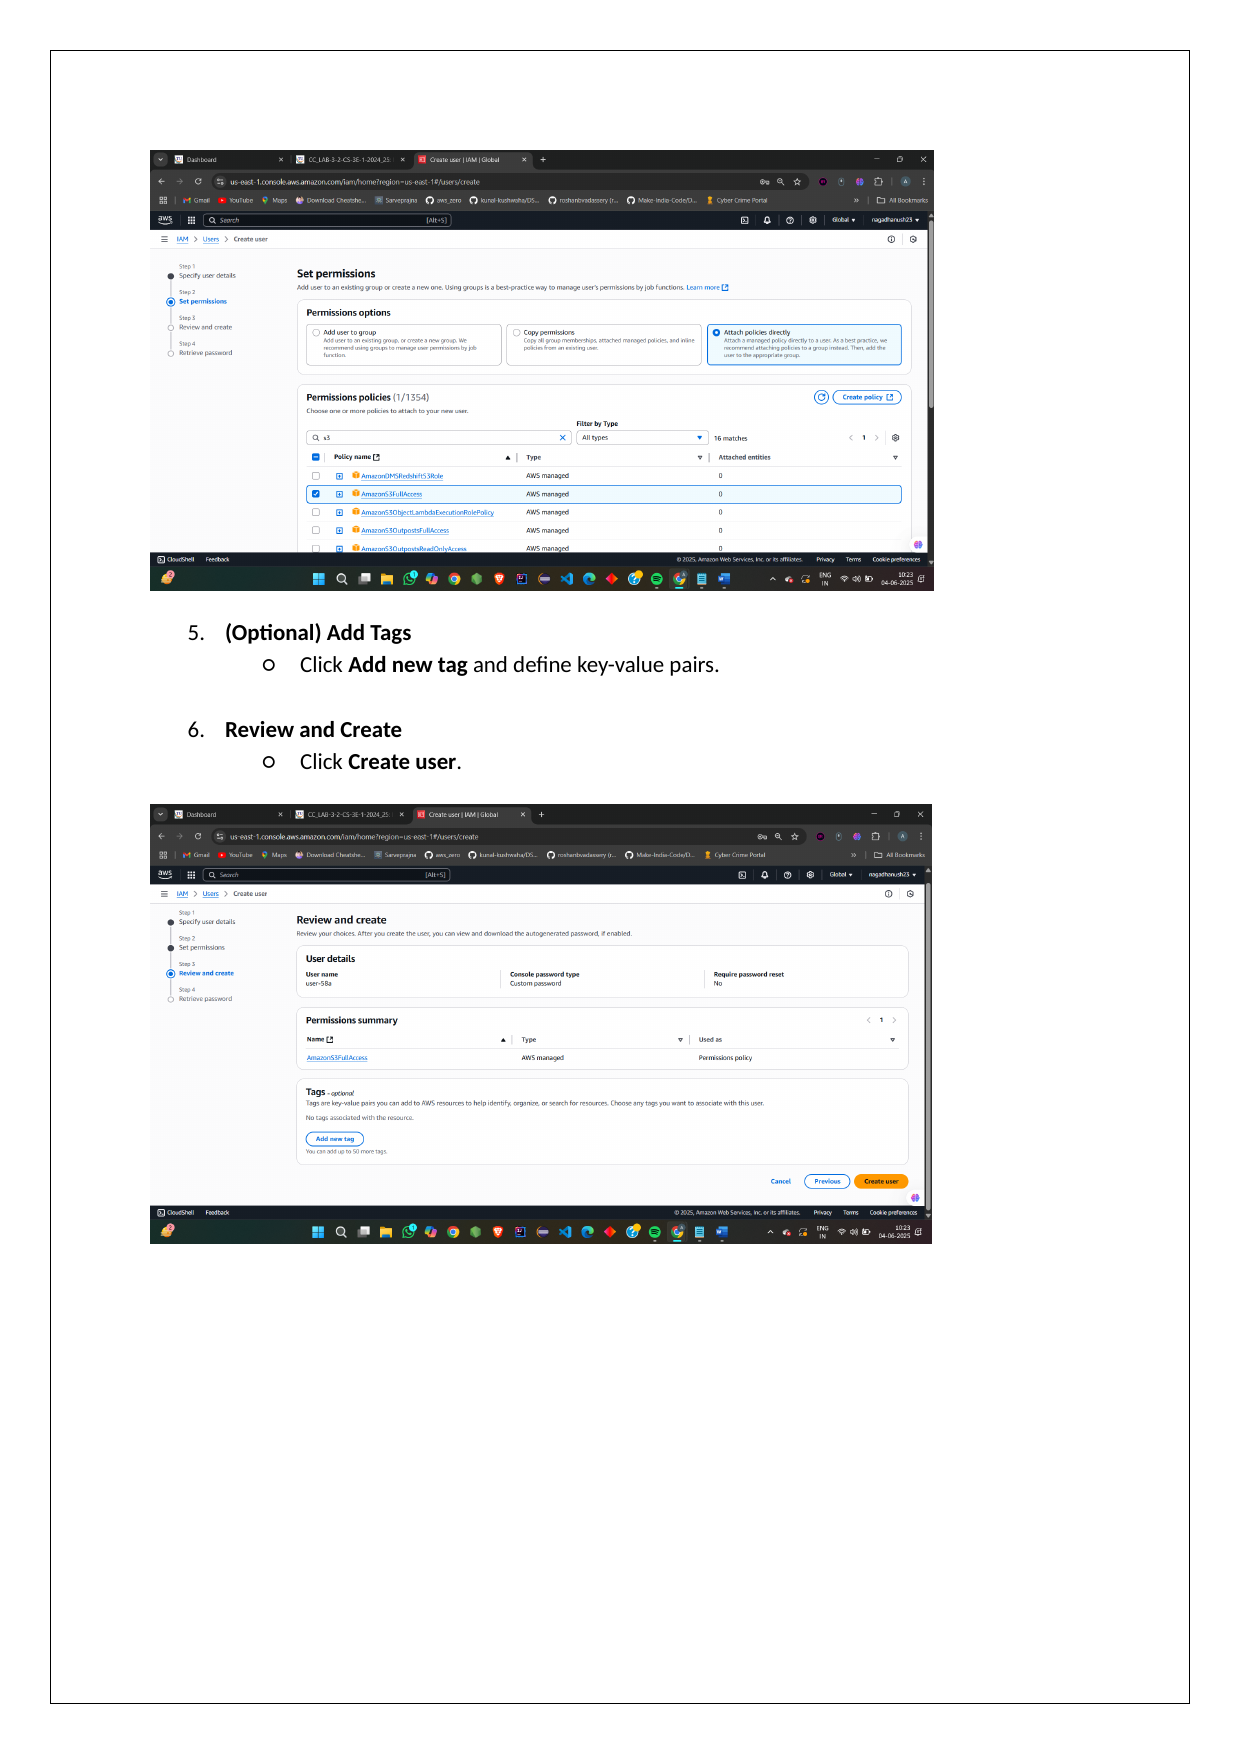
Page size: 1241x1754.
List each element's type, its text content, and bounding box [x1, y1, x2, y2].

picture [150, 804, 932, 1244]
list Review and Create [187, 715, 1090, 743]
list Click Create user. [262, 747, 1090, 775]
list (Optional) Add Tags [187, 618, 1090, 646]
picture [150, 150, 934, 591]
list Click Add new tag and define key-value pairs. [262, 650, 1090, 711]
